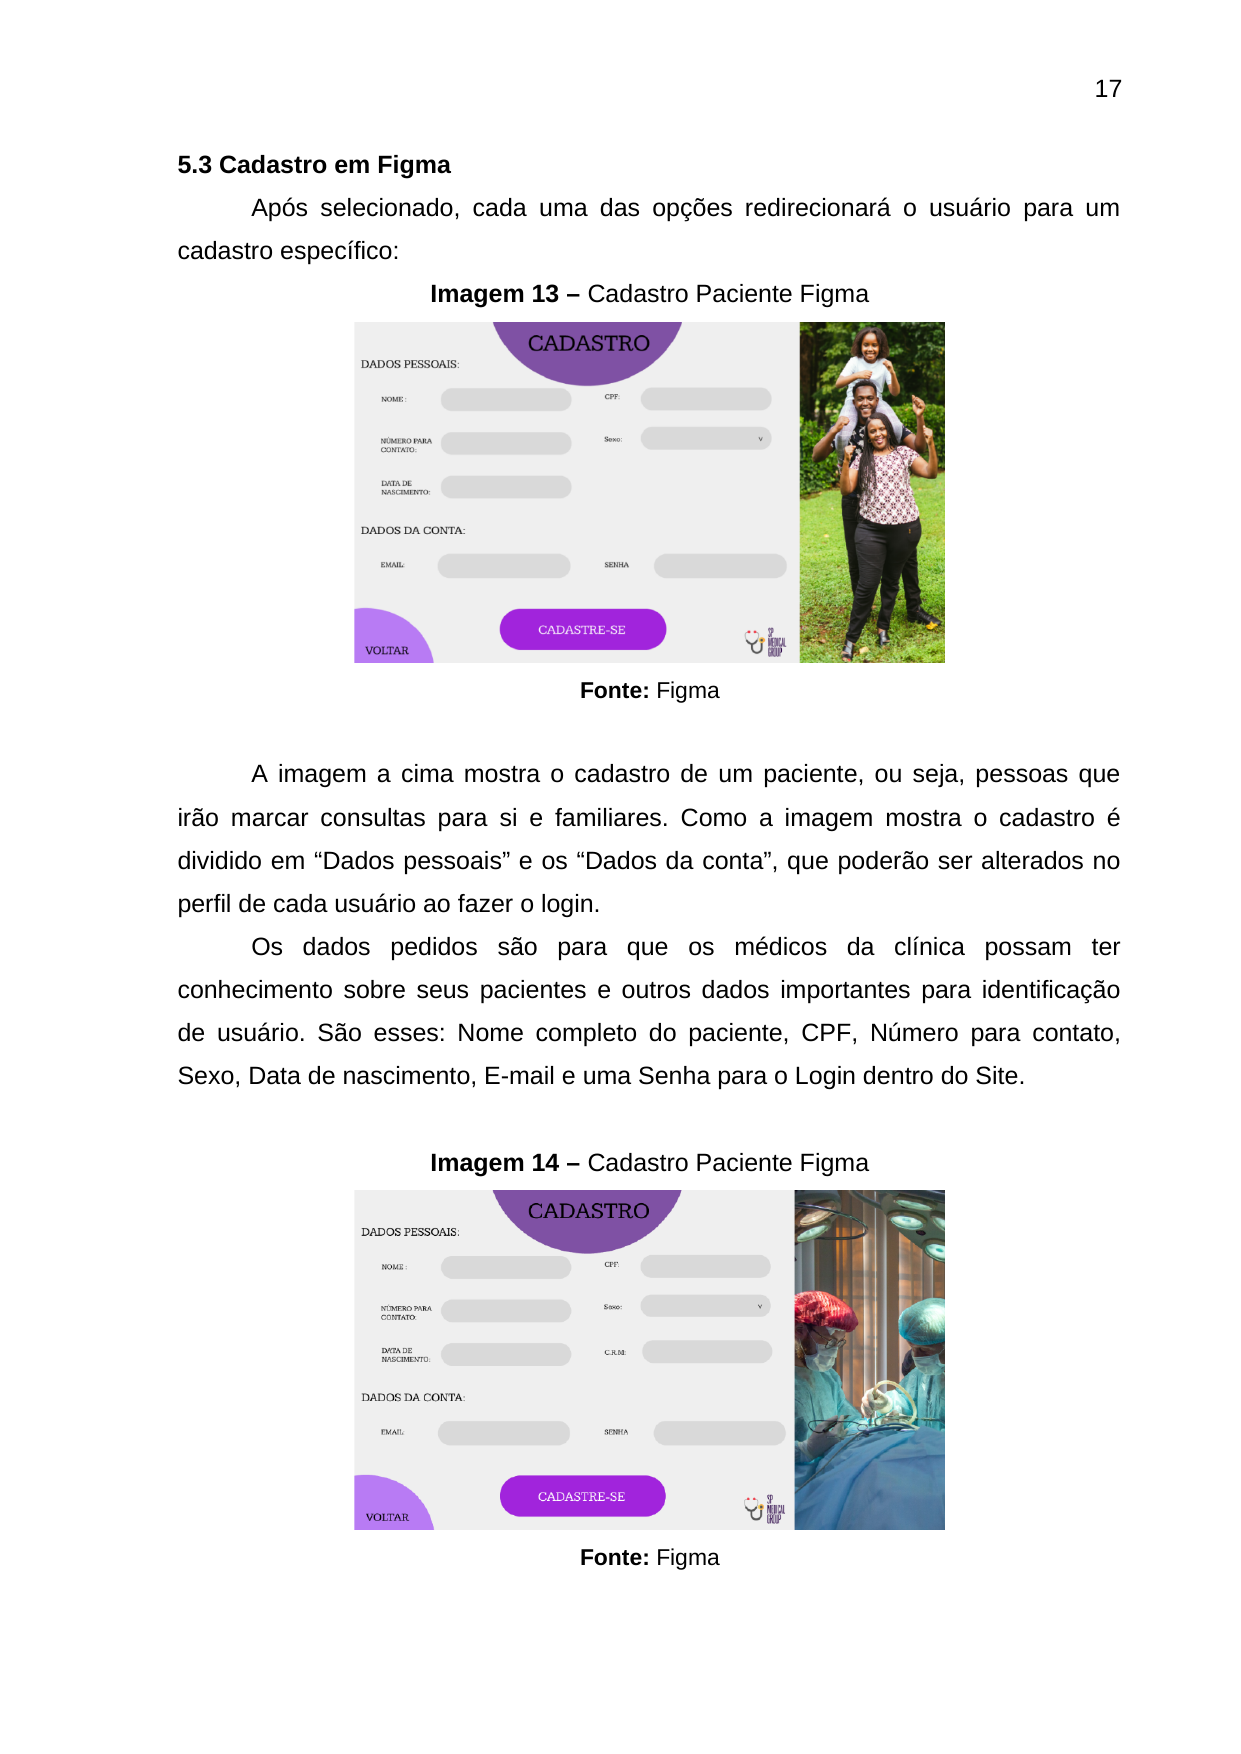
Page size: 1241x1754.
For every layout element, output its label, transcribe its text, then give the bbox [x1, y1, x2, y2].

text Fonte: Figma [177, 1544, 1122, 1571]
text Os dados pedidos são para que os médicos da clínica possam ter conhecimento sobre seus pacientes e outros dados importantes para identificação de usuário. São esses: Nome completo do paciente, CPF, Número para contato, Sexo, Data de nascimento, E-mail e uma Senha para o Login dentro do Site. [177, 932, 1122, 1090]
picture [354, 1190, 945, 1530]
text Após selecionado, cada uma das opções redirecionará o usuário para um cadastro específico: [177, 193, 1122, 265]
text A imagem a cima mostra o cadastro de um paciente, ou seja, pessoas que irão marcar consultas para si e familiares. Como a imagem mostra o cadastro é dividido em “Dados pessoais” e os “Dados da conta”, que poderão ser alterados no perfil de cada usuário ao fazer o login. [177, 759, 1122, 918]
subtitle 5.3 Cadastro em Figma [177, 150, 1122, 178]
text Fonte: Figma [177, 677, 1122, 703]
picture [354, 322, 945, 663]
